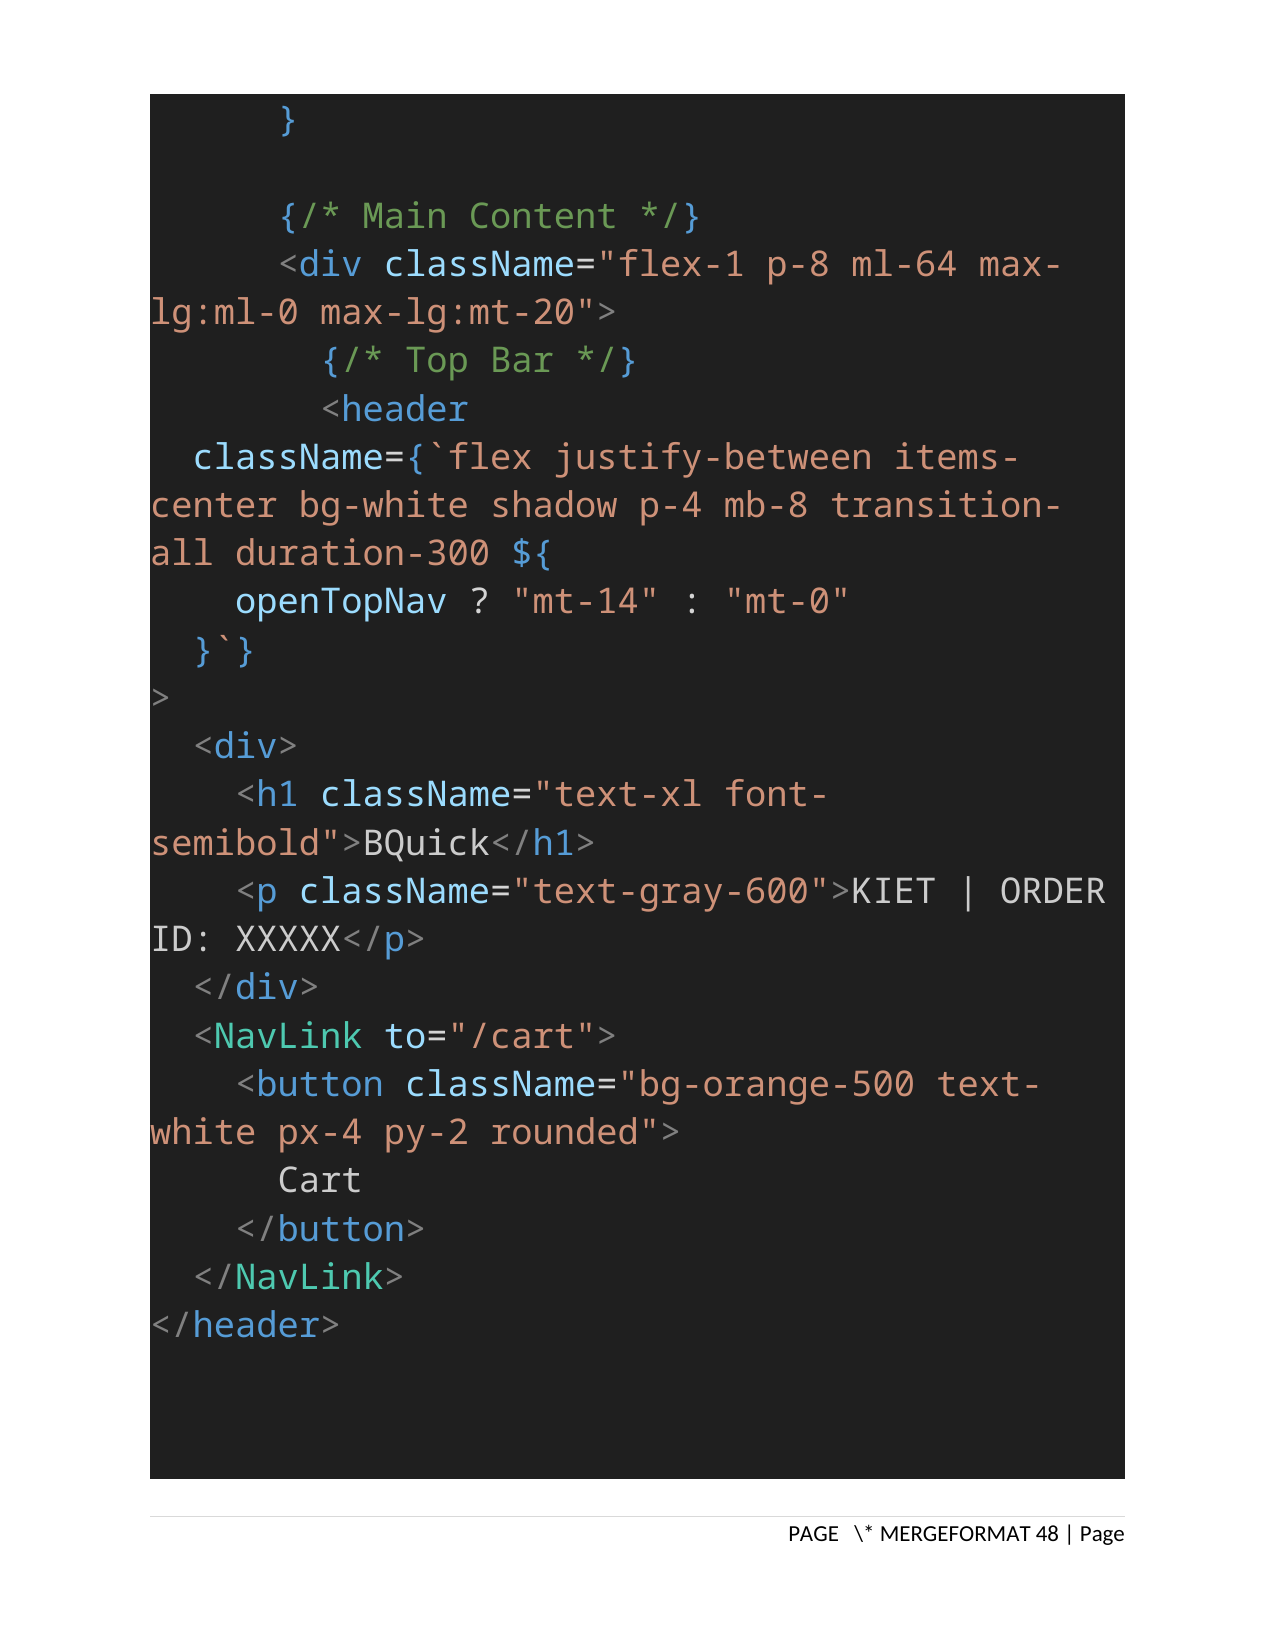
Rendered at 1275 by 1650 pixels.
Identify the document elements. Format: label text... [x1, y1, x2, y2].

text <button className="bg-orange-500 text-white px-4 py-2 rounded"> [150, 1058, 1125, 1155]
text }`} [150, 624, 1125, 672]
text className={`flex justify-between items-center bg-white shadow p-4 mb-8 transition-all duration-300 ${ [150, 431, 1125, 576]
text {/* Top Bar */} [150, 335, 1125, 383]
text <p className="text-gray-600">KIET | ORDER ID: XXXXX</p> [150, 865, 1125, 962]
text } [150, 94, 1125, 142]
text <h1 className="text-xl font-semibold">BQuick</h1> [150, 769, 1125, 865]
text </div> [150, 962, 1125, 1010]
text Cart [150, 1155, 1125, 1203]
text > [150, 672, 1125, 721]
text openTopNav ? "mt-14" : "mt-0" [150, 576, 1125, 624]
text </NavLink> [150, 1251, 1125, 1299]
text <NavLink to="/cart"> [150, 1010, 1125, 1058]
text <div className="flex-1 p-8 ml-64 max-lg:ml-0 max-lg:mt-20"> [150, 238, 1125, 335]
text </button> [150, 1203, 1125, 1251]
text {/* Main Content */} [150, 190, 1125, 238]
text </header> [150, 1299, 1125, 1348]
text <div> [150, 721, 1125, 769]
text <header [150, 383, 1125, 431]
